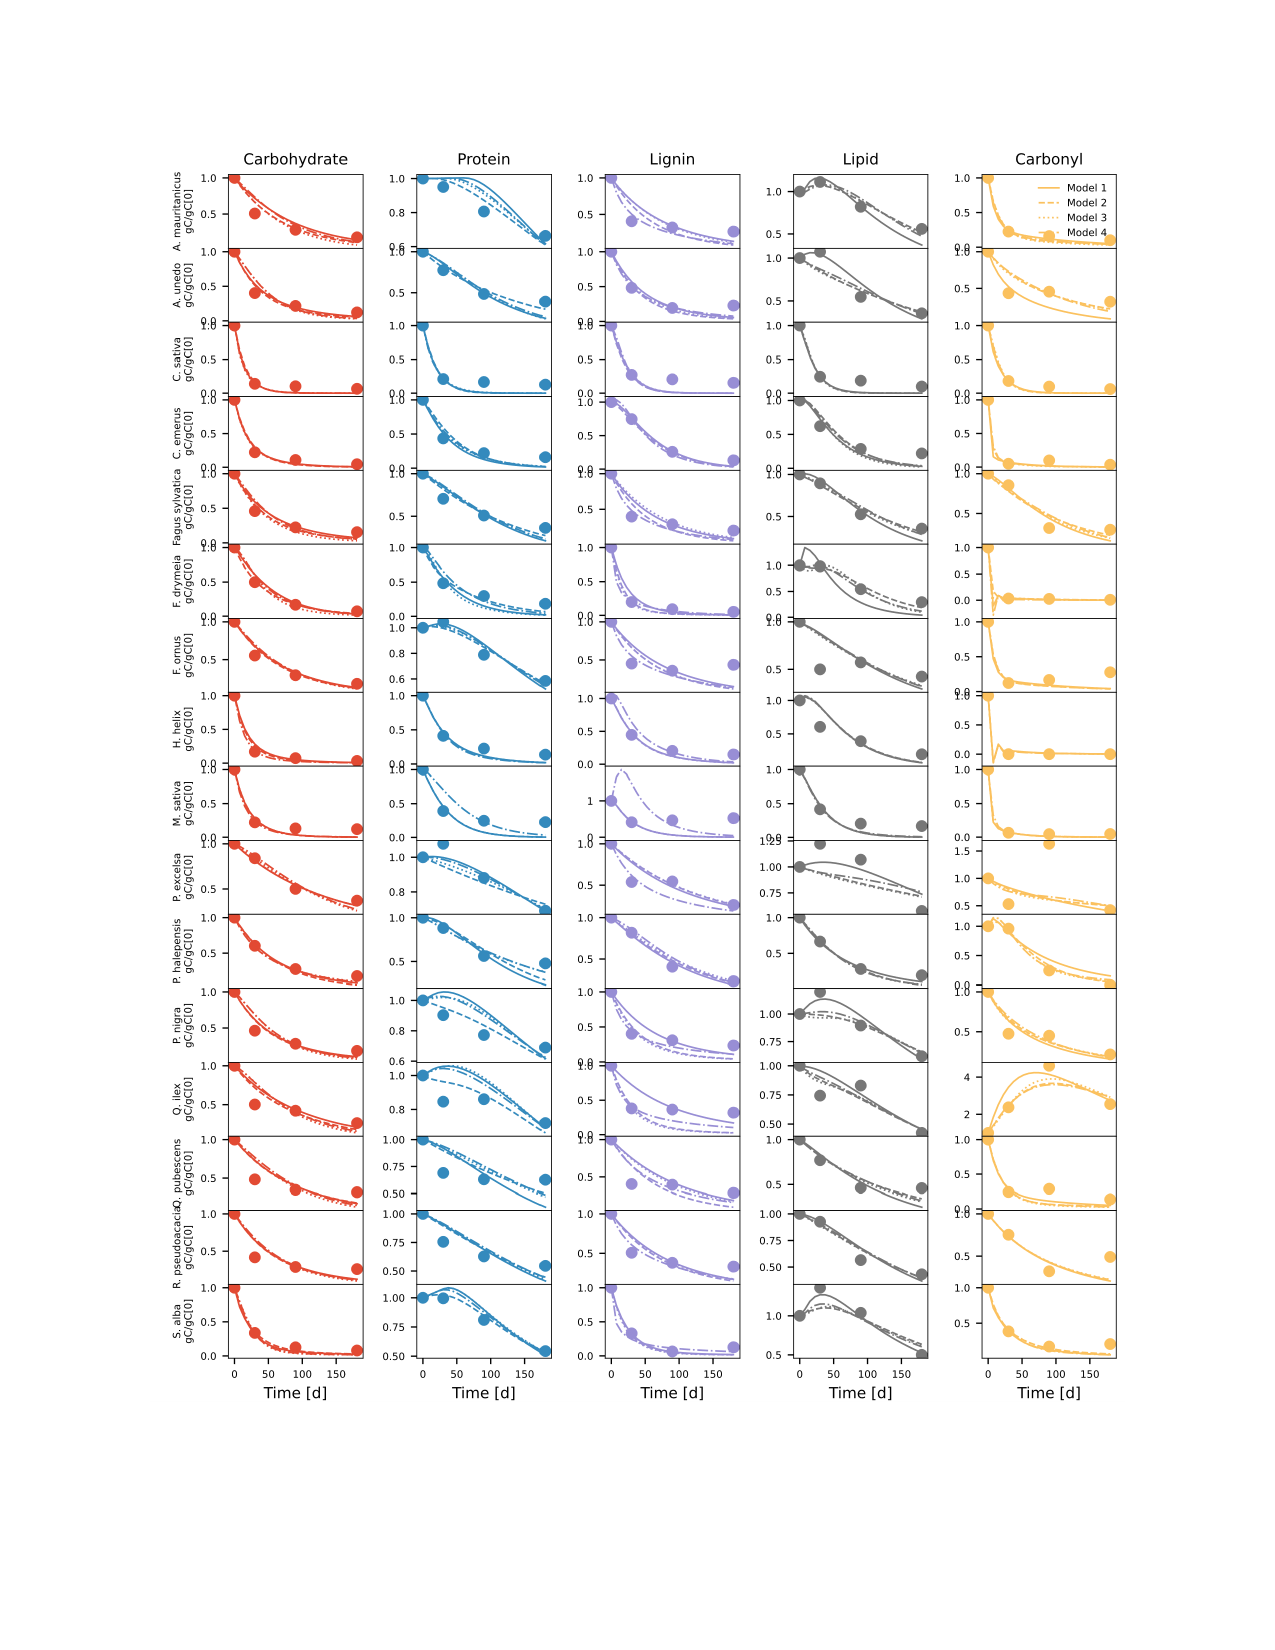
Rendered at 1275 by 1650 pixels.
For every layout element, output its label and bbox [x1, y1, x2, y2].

picture [150, 150, 1125, 1402]
